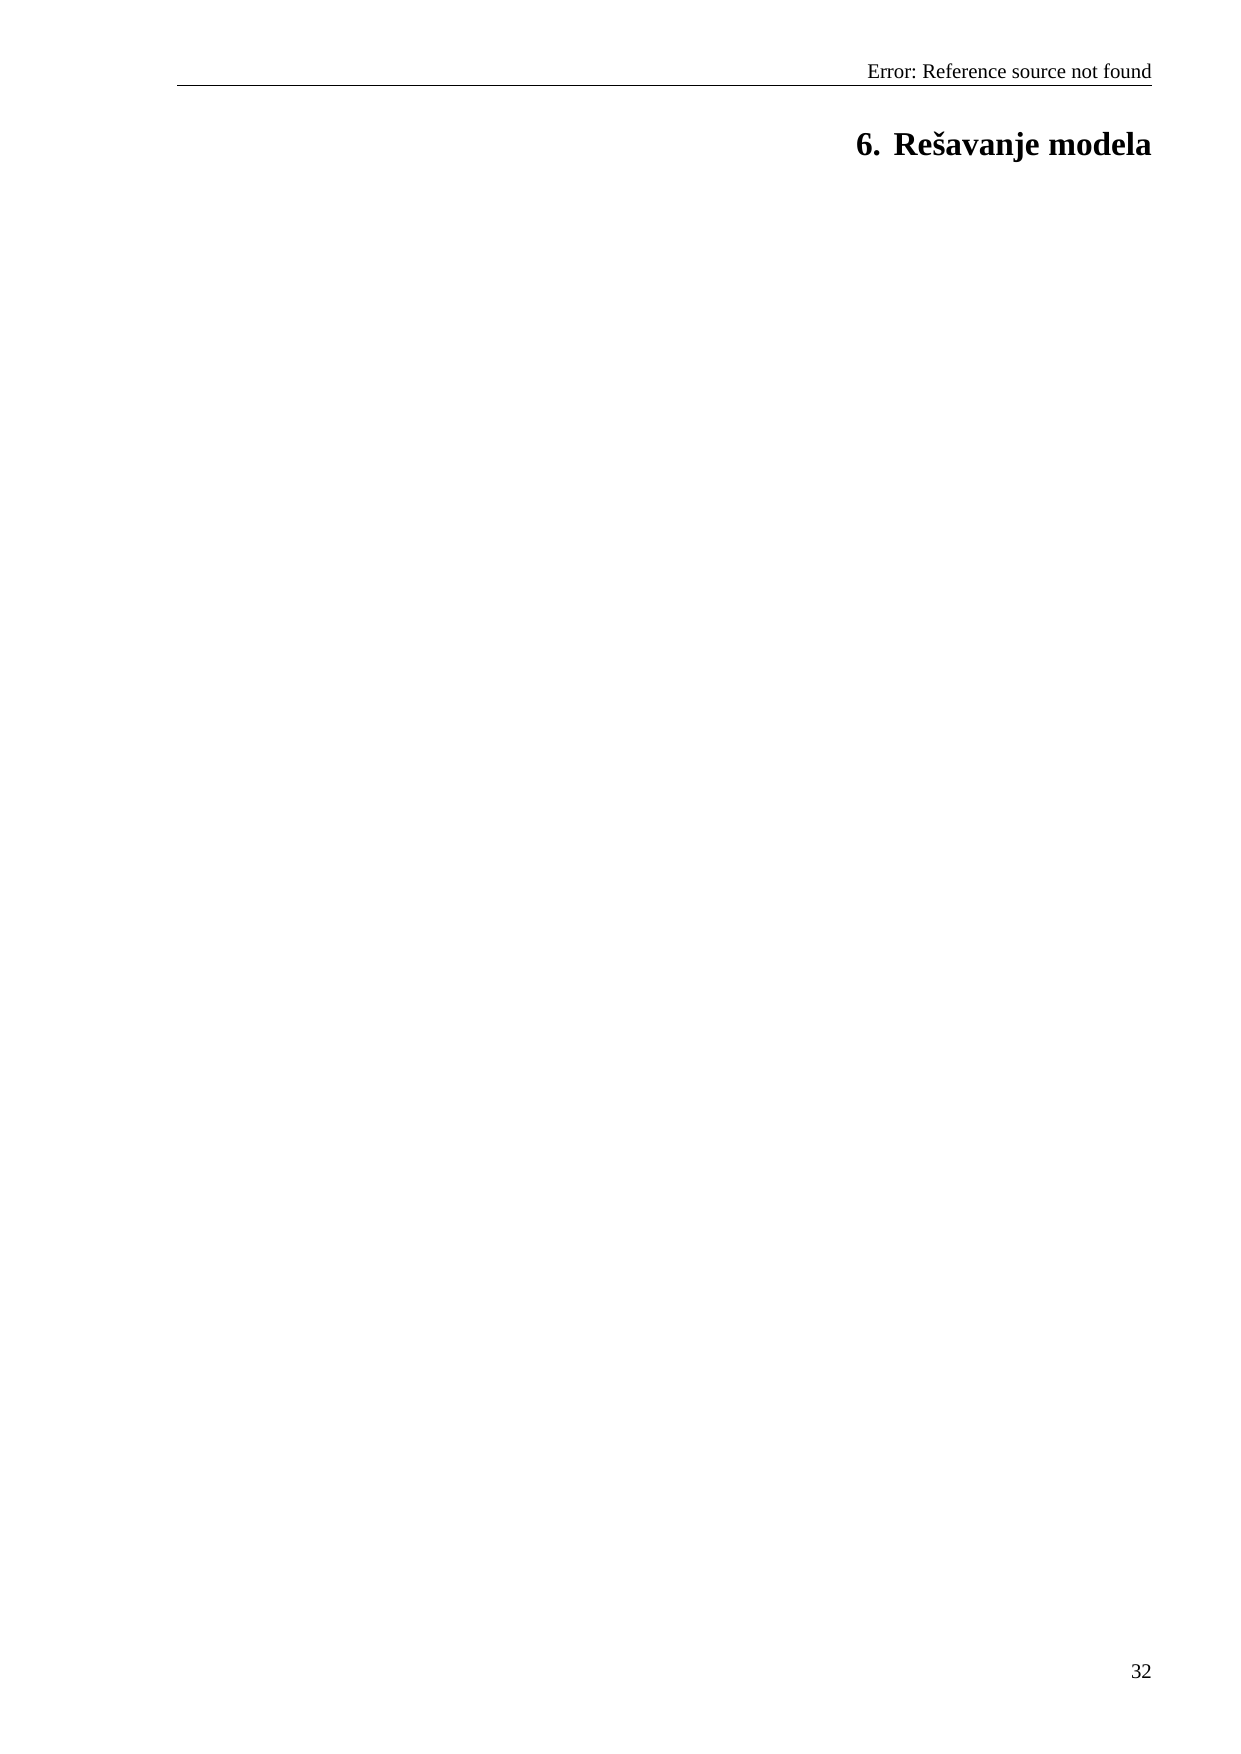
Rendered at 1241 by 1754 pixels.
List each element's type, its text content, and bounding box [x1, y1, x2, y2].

subtitle Rešavanje modela [177, 124, 1152, 163]
